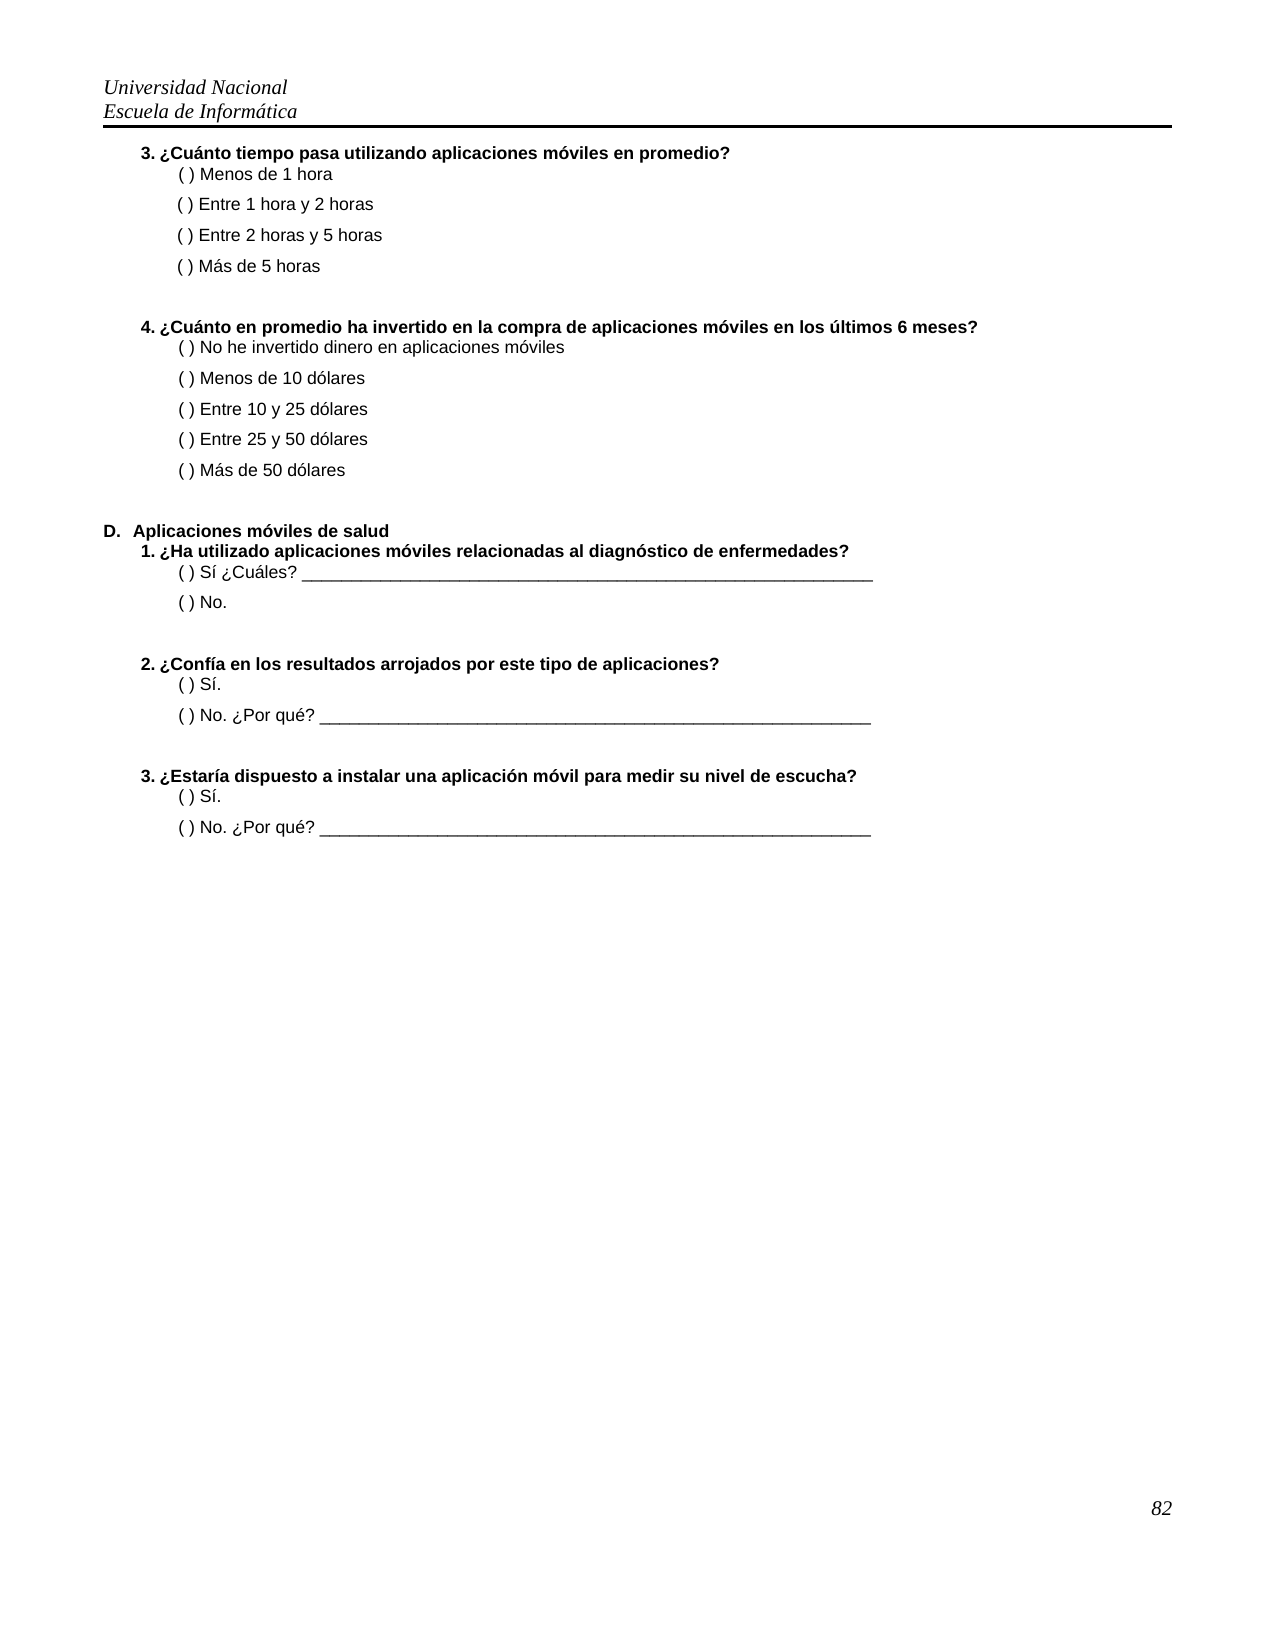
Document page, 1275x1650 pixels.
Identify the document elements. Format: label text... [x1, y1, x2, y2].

list ¿Estaría dispuesto a instalar una aplicación móvil para medir su nivel de escucha? [141, 766, 1172, 786]
text ( ) No. [178, 592, 1172, 613]
text ( ) Menos de 1 hora [178, 163, 1172, 184]
list Aplicaciones móviles de salud [103, 521, 1172, 541]
text ( ) Sí. [178, 786, 1172, 807]
text ( ) Sí. [178, 674, 1172, 694]
text ( ) No. ¿Por qué? ________________________________________________________ [178, 817, 1172, 837]
text ( ) No he invertido dinero en aplicaciones móviles [178, 337, 1172, 357]
text ( ) Más de 50 dólares [178, 459, 1172, 480]
text ( ) No. ¿Por qué? ________________________________________________________ [178, 704, 1172, 725]
text ( ) Sí ¿Cuáles? __________________________________________________________ [178, 562, 1172, 582]
text ( ) Entre 10 y 25 dólares [178, 398, 1172, 419]
text ( ) Entre 2 horas y 5 horas [103, 225, 1172, 245]
list ¿Cuánto en promedio ha invertido en la compra de aplicaciones móviles en los últimos 6 meses? [141, 317, 1172, 337]
text ( ) Entre 1 hora y 2 horas [103, 194, 1172, 214]
list ¿Cuánto tiempo pasa utilizando aplicaciones móviles en promedio? [141, 143, 1172, 163]
text ( ) Más de 5 horas [103, 255, 1172, 276]
list ¿Ha utilizado aplicaciones móviles relacionadas al diagnóstico de enfermedades? [141, 541, 1172, 562]
list ¿Confía en los resultados arrojados por este tipo de aplicaciones? [141, 653, 1172, 674]
text ( ) Entre 25 y 50 dólares [178, 429, 1172, 449]
text ( ) Menos de 10 dólares [178, 368, 1172, 388]
